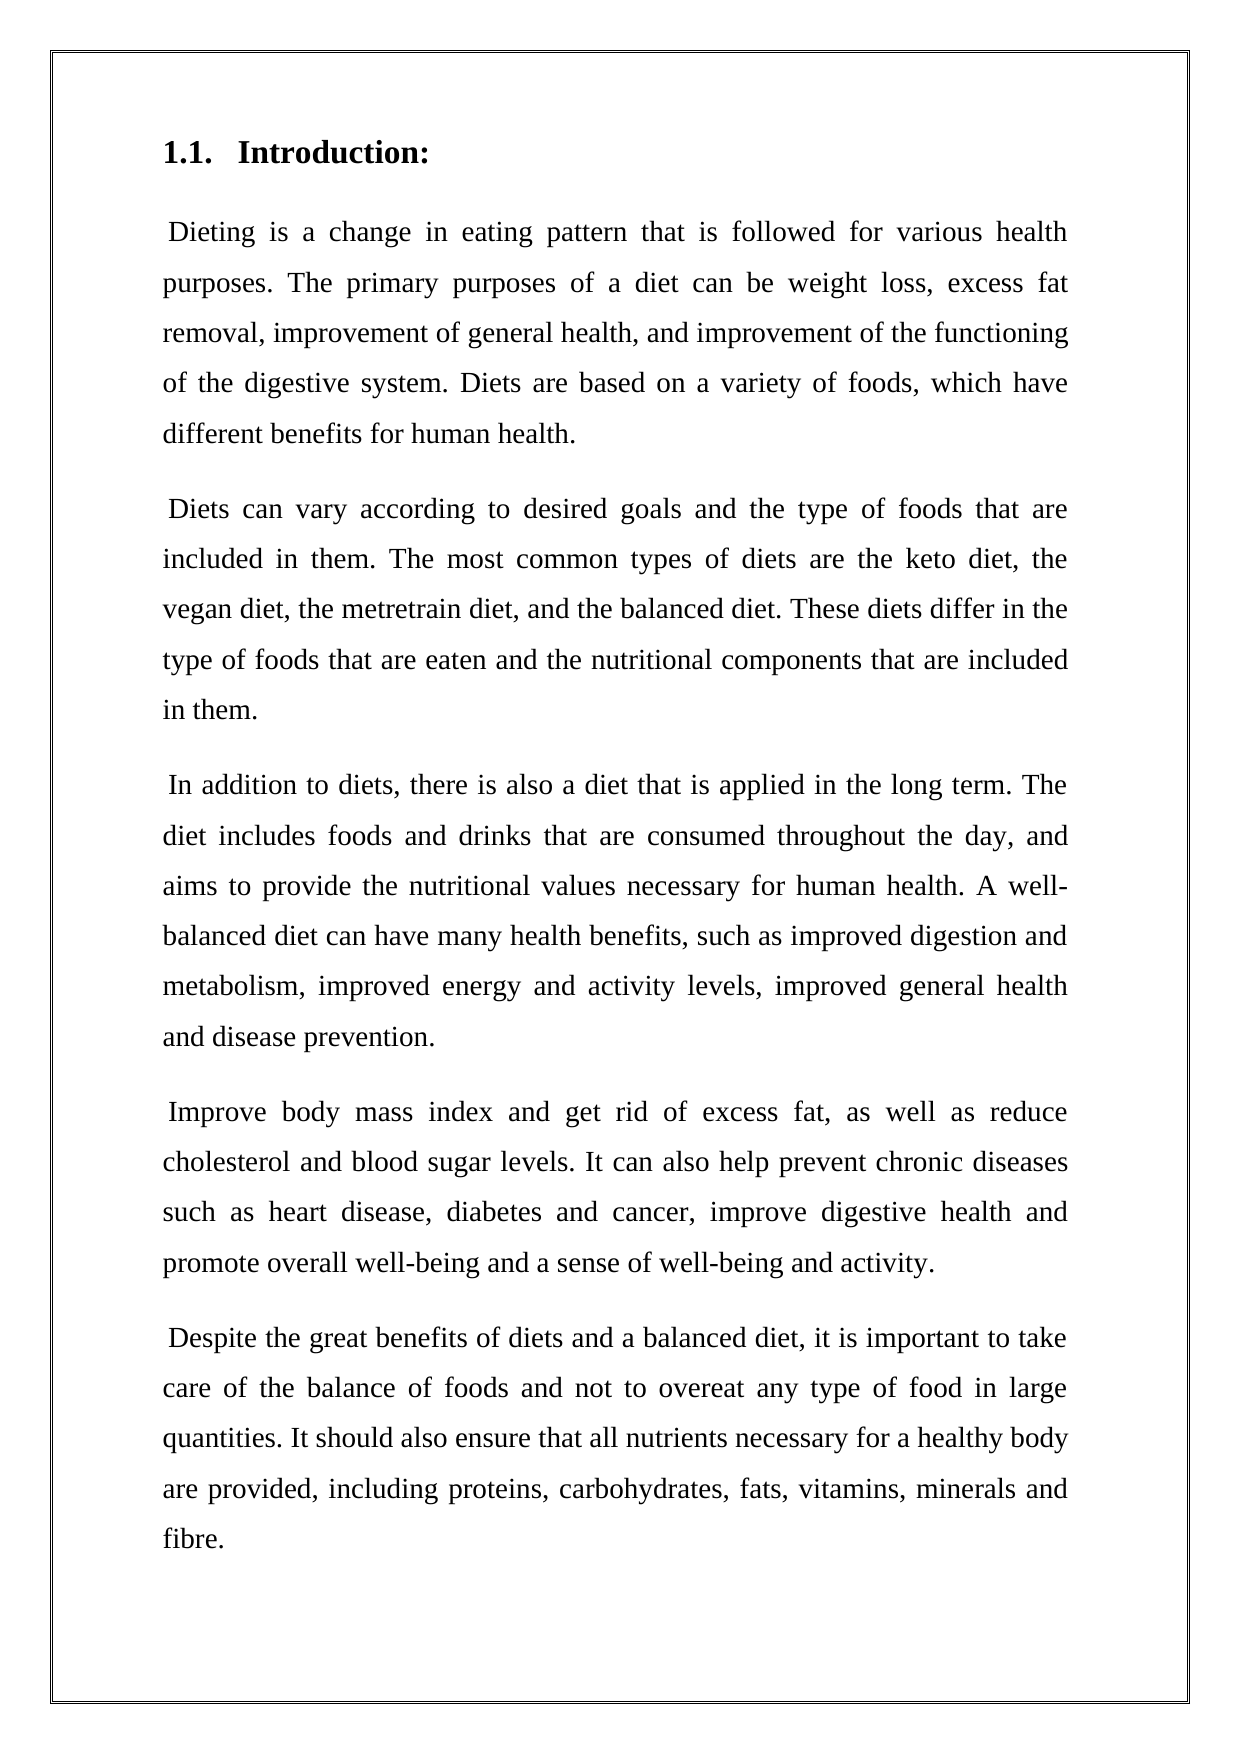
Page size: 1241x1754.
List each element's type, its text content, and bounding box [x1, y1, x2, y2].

text Dieting is a change in eating pattern that is followed for various health purposes. The primary purposes of a diet can be weight loss, excess fat removal, improvement of general health, and improvement of the functioning of the digestive system. Diets are based on a variety of foods, which have different benefits for human health. [162, 214, 1069, 449]
text In addition to diets, there is also a diet that is applied in the long term. The diet includes foods and drinks that are consumed throughout the day, and aims to provide the nutritional values necessary for human health. A well-balanced diet can have many health benefits, such as improved digestion and metabolism, improved energy and activity levels, improved general health and disease prevention. [162, 767, 1069, 1052]
text Improve body mass index and get rid of excess fat, as well as reduce cholesterol and blood sugar levels. It can also help prevent chronic diseases such as heart disease, diabetes and cancer, improve digestive health and promote overall well-being and a sense of well-being and activity. [162, 1094, 1069, 1278]
list Introduction: [162, 132, 1069, 171]
text Diets can vary according to desired goals and the type of foods that are included in them. The most common types of diets are the keto diet, the vegan diet, the metretrain diet, and the balanced diet. These diets differ in the type of foods that are eaten and the nutritional components that are included in them. [162, 491, 1069, 726]
text Despite the great benefits of diets and a balanced diet, it is important to take care of the balance of foods and not to overeat any type of food in large quantities. It should also ensure that all nutrients necessary for a healthy body are provided, including proteins, carbohydrates, fats, vitamins, minerals and fibre. [162, 1320, 1069, 1555]
